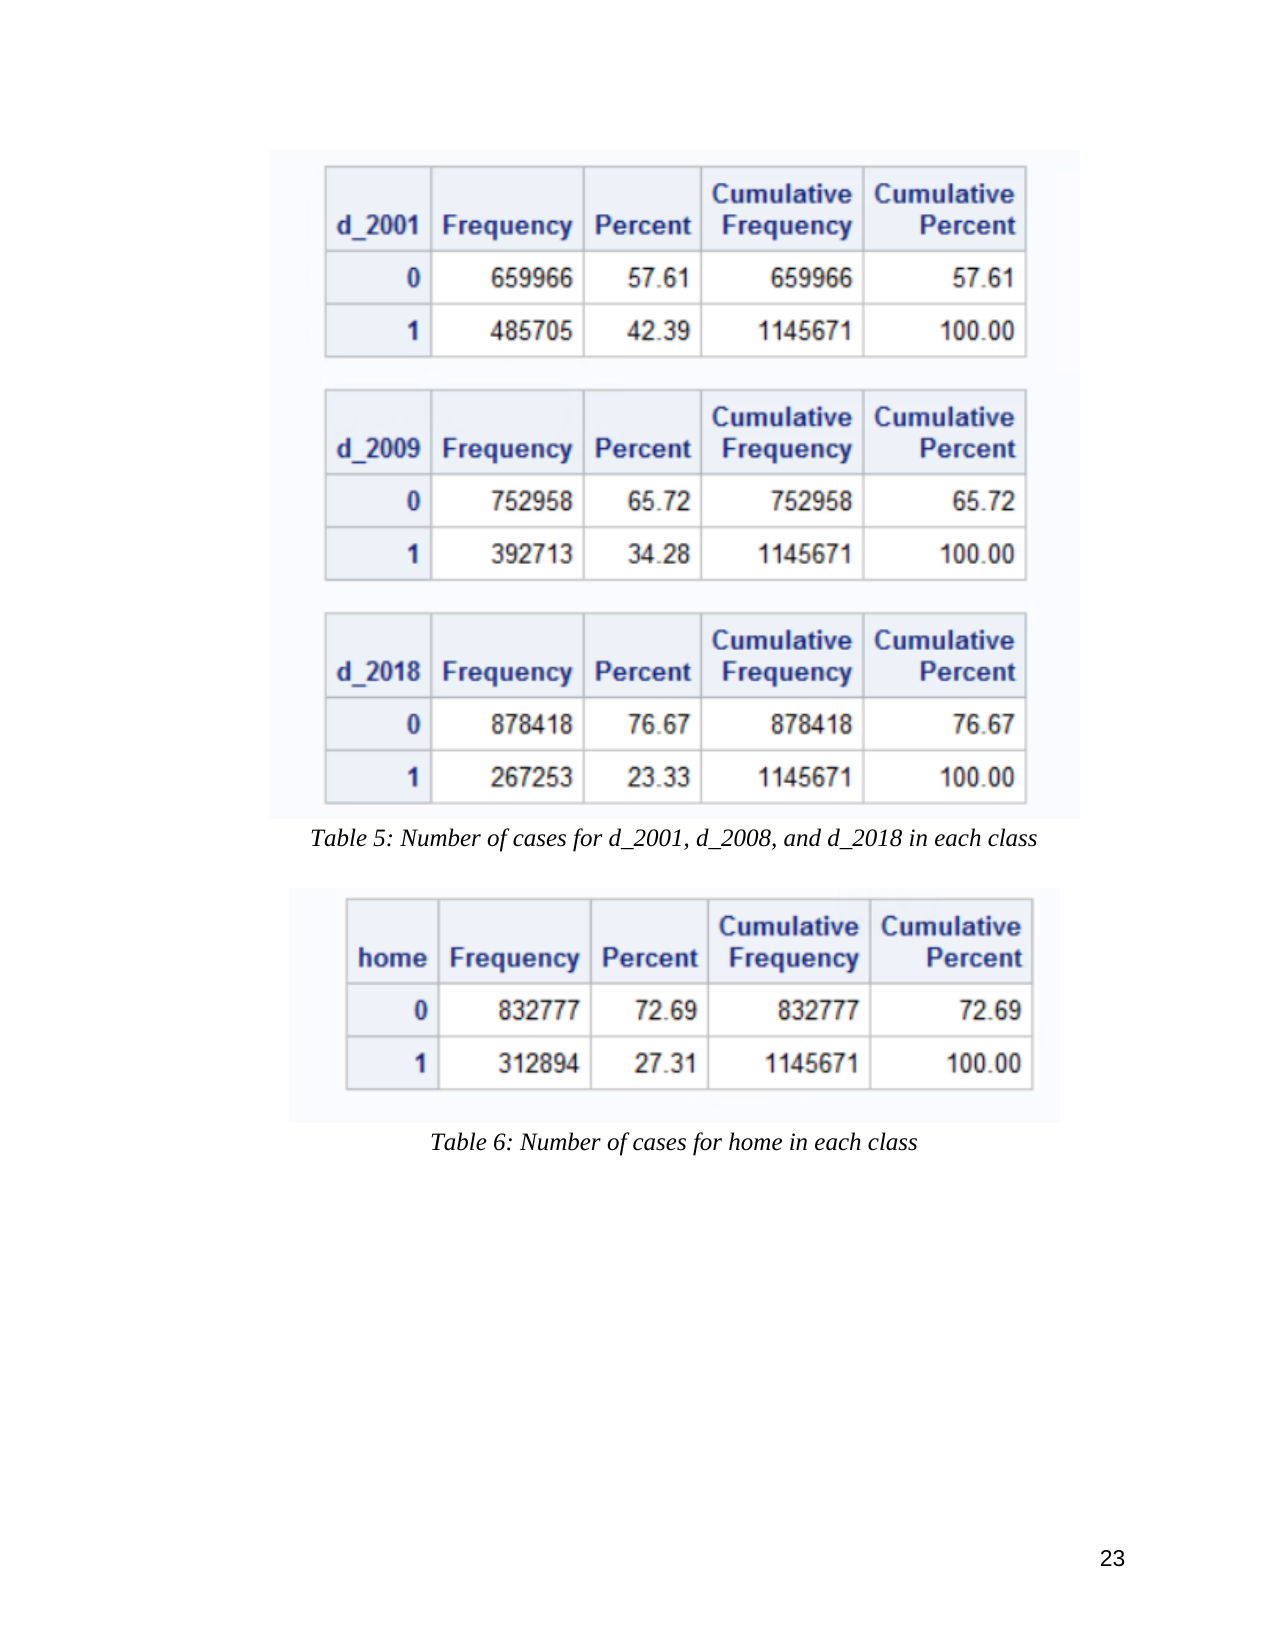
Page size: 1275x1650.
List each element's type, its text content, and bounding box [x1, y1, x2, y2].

text Table 5: Number of cases for d_2001, d_2008, and d_2018 in each class [225, 823, 1125, 851]
picture [289, 888, 1061, 1123]
picture [269, 150, 1081, 819]
text Table 6: Number of cases for home in each class [225, 1127, 1125, 1156]
